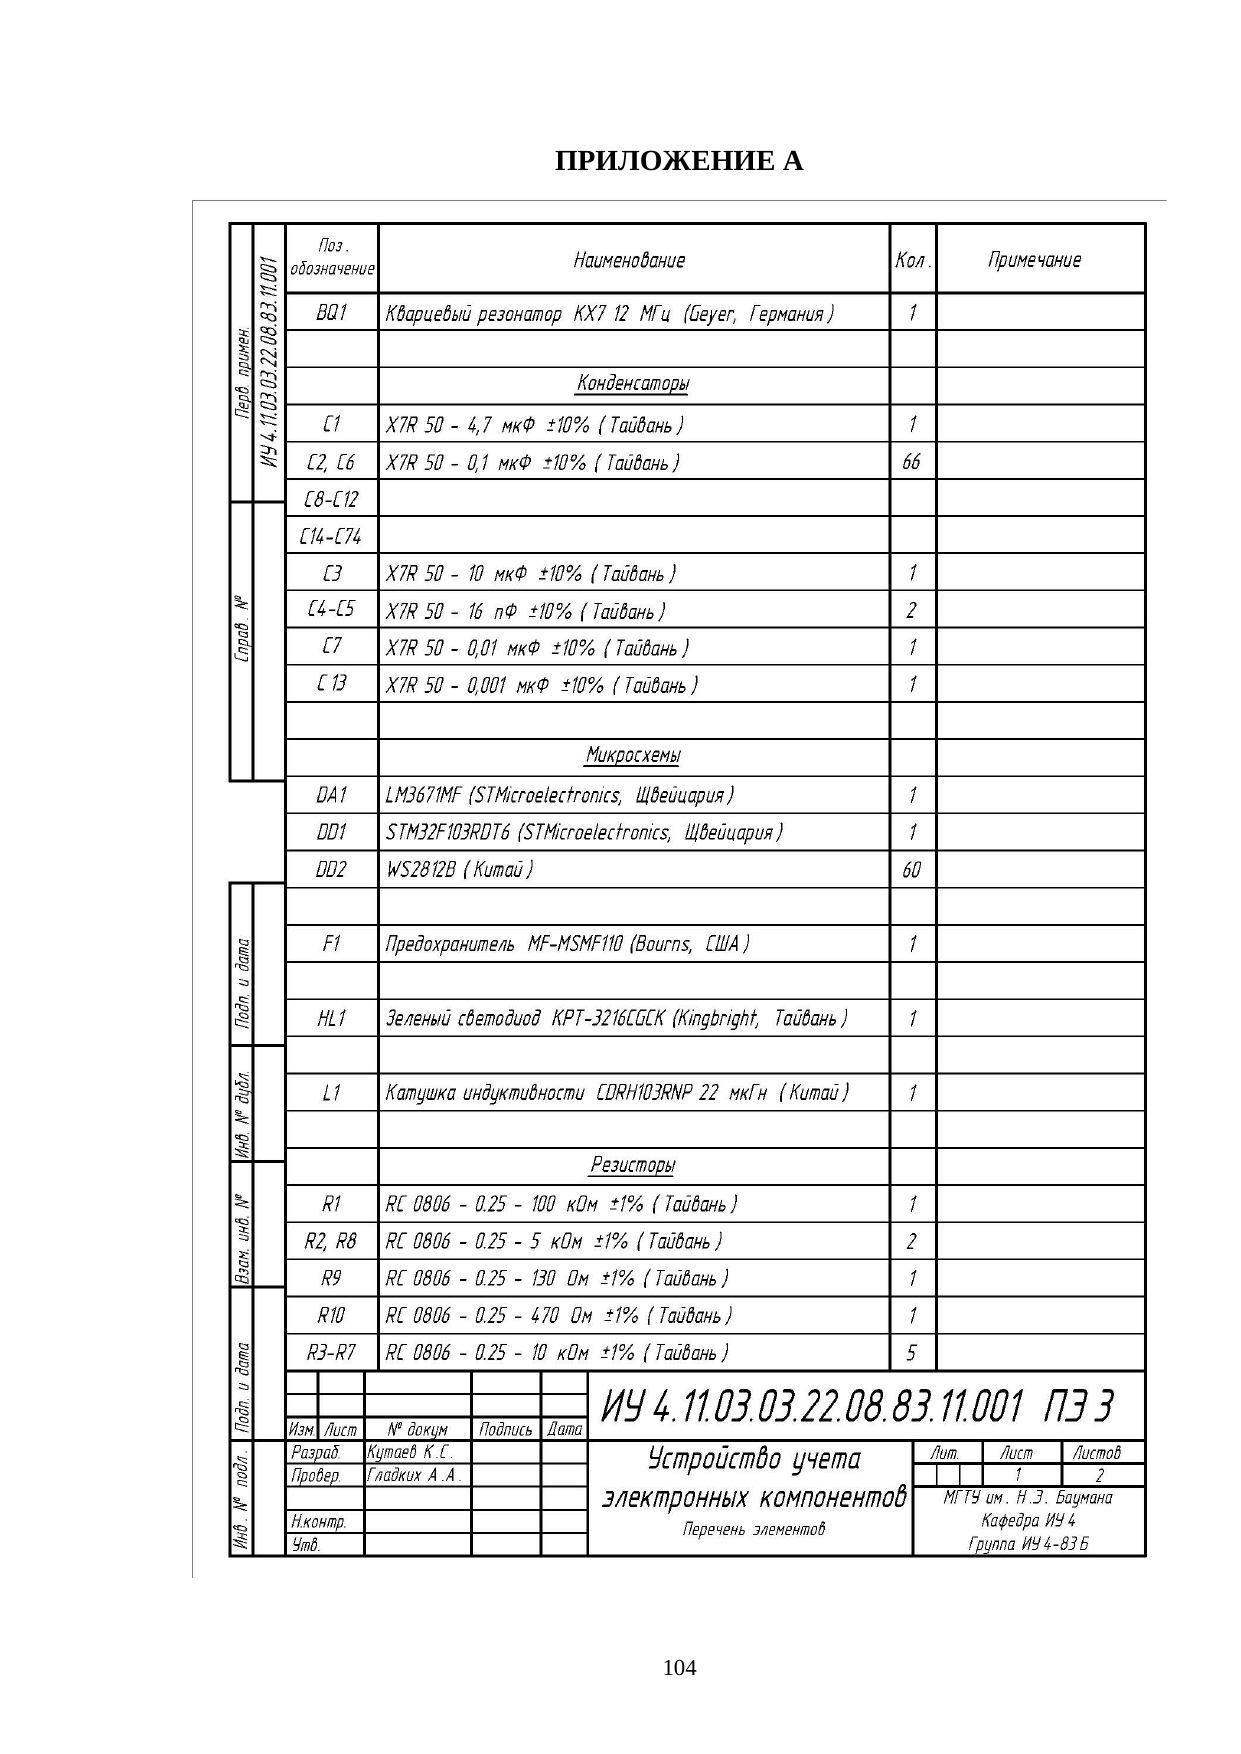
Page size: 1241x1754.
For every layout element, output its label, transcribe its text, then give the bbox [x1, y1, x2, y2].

picture [192, 199, 1167, 1578]
text ПРИЛОЖЕНИЕ А [177, 143, 1182, 177]
